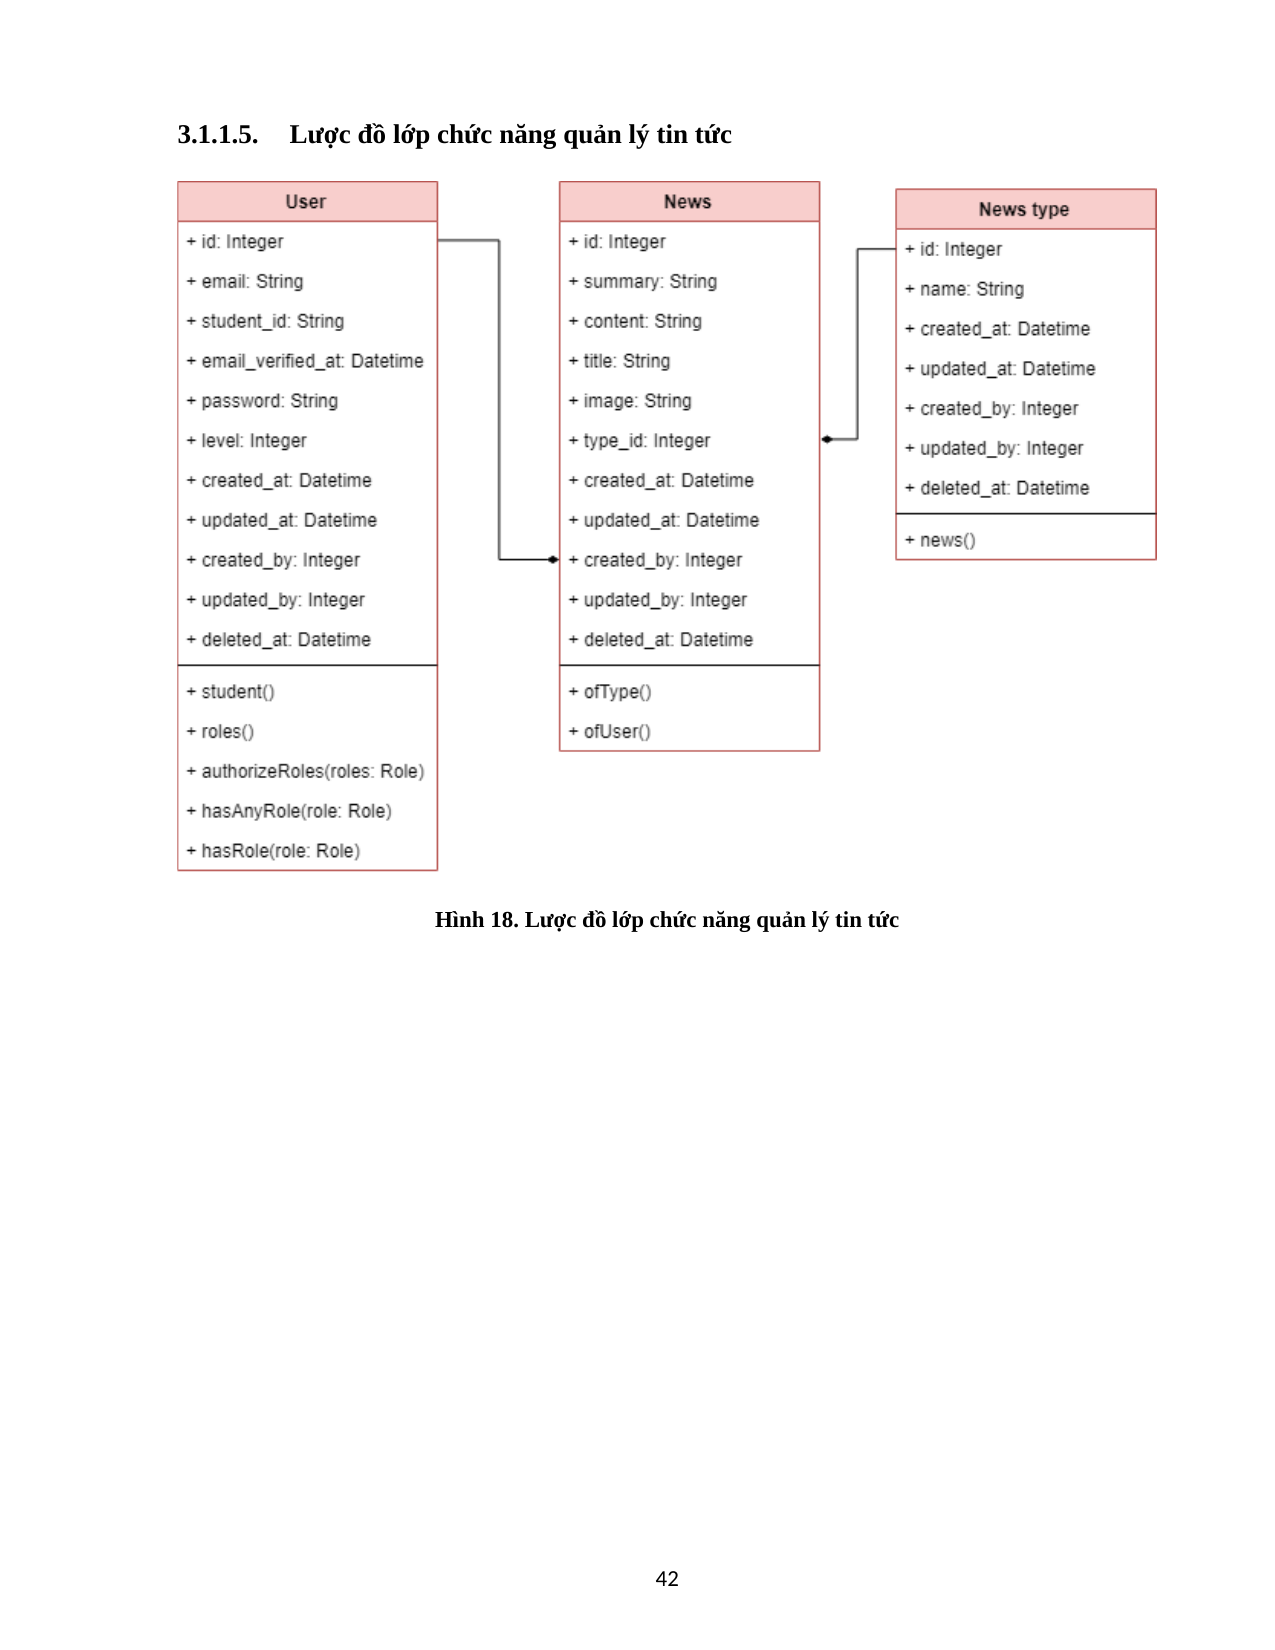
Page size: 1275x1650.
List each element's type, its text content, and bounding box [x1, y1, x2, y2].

list Lược đồ lớp chức năng quản lý tin tức [177, 118, 1157, 149]
picture [177, 181, 1157, 876]
